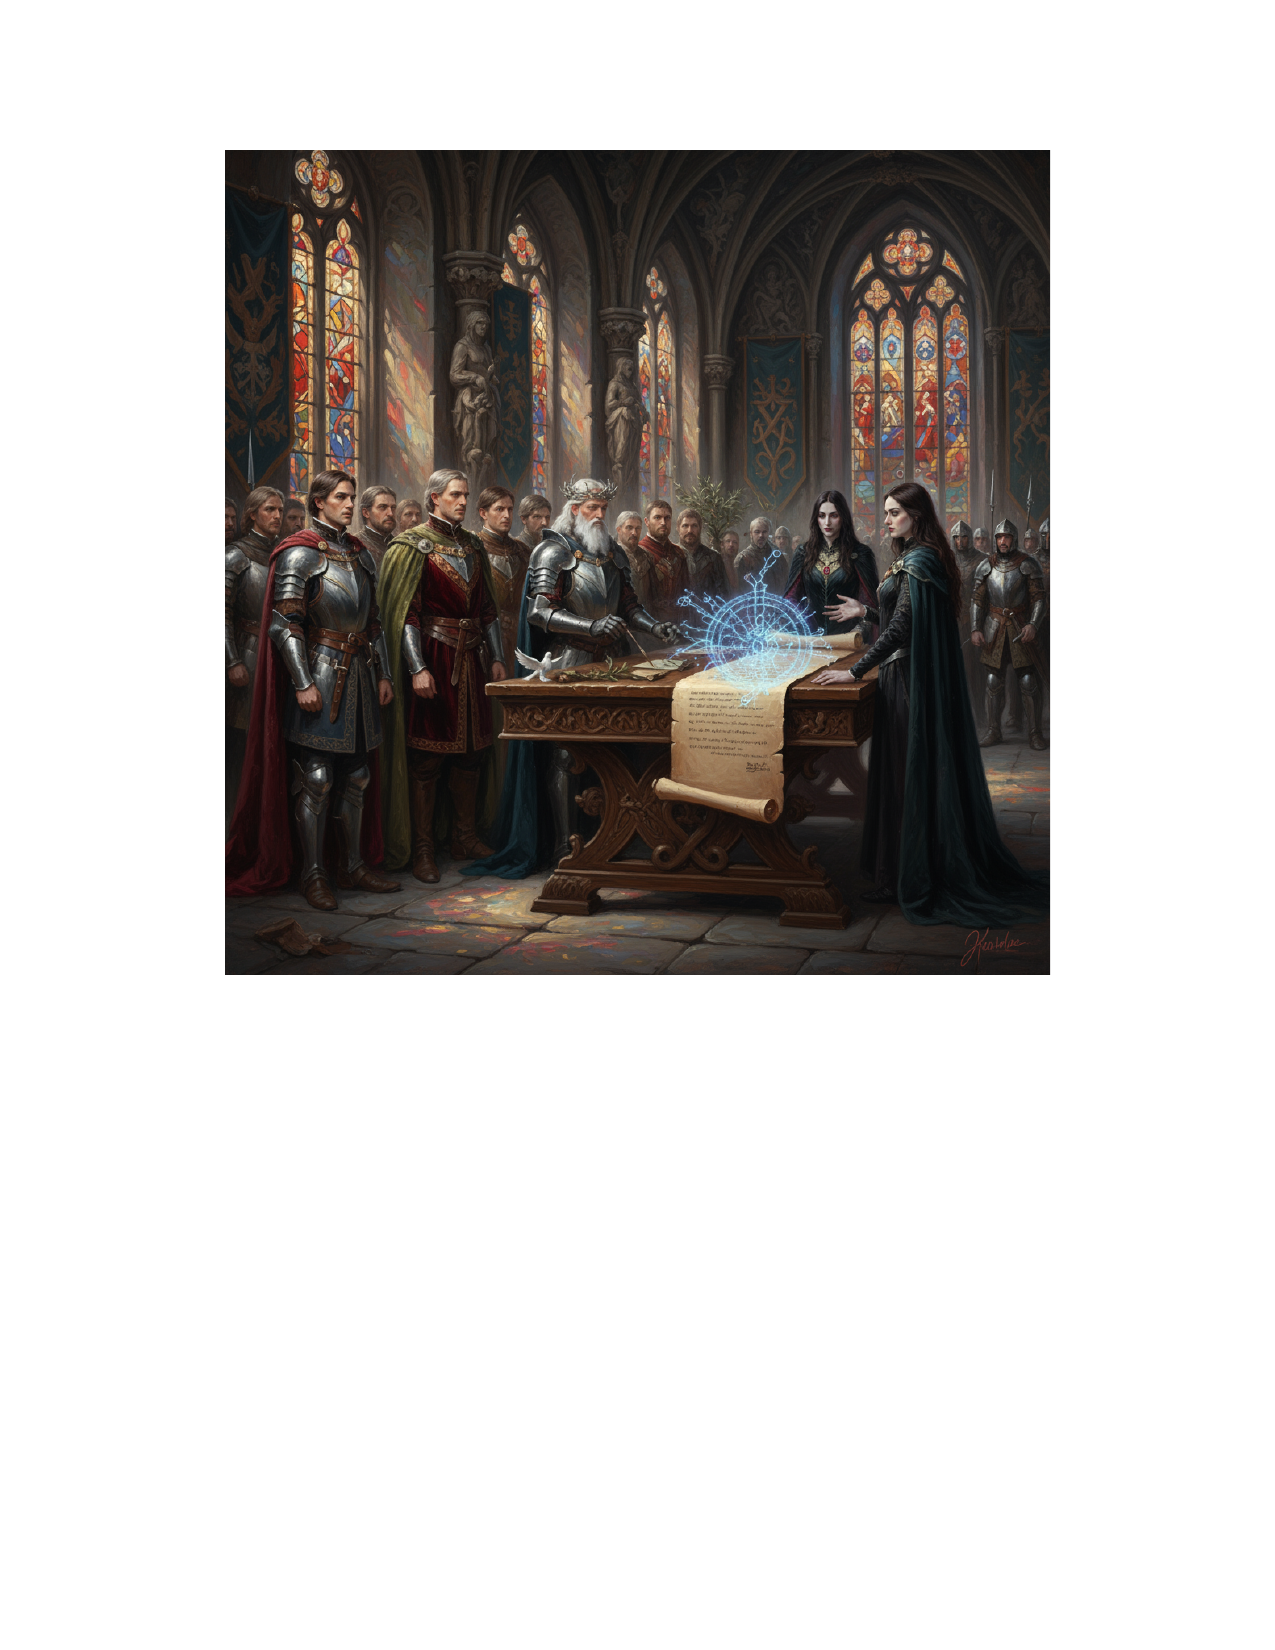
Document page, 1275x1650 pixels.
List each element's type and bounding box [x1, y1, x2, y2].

picture [225, 150, 1050, 975]
